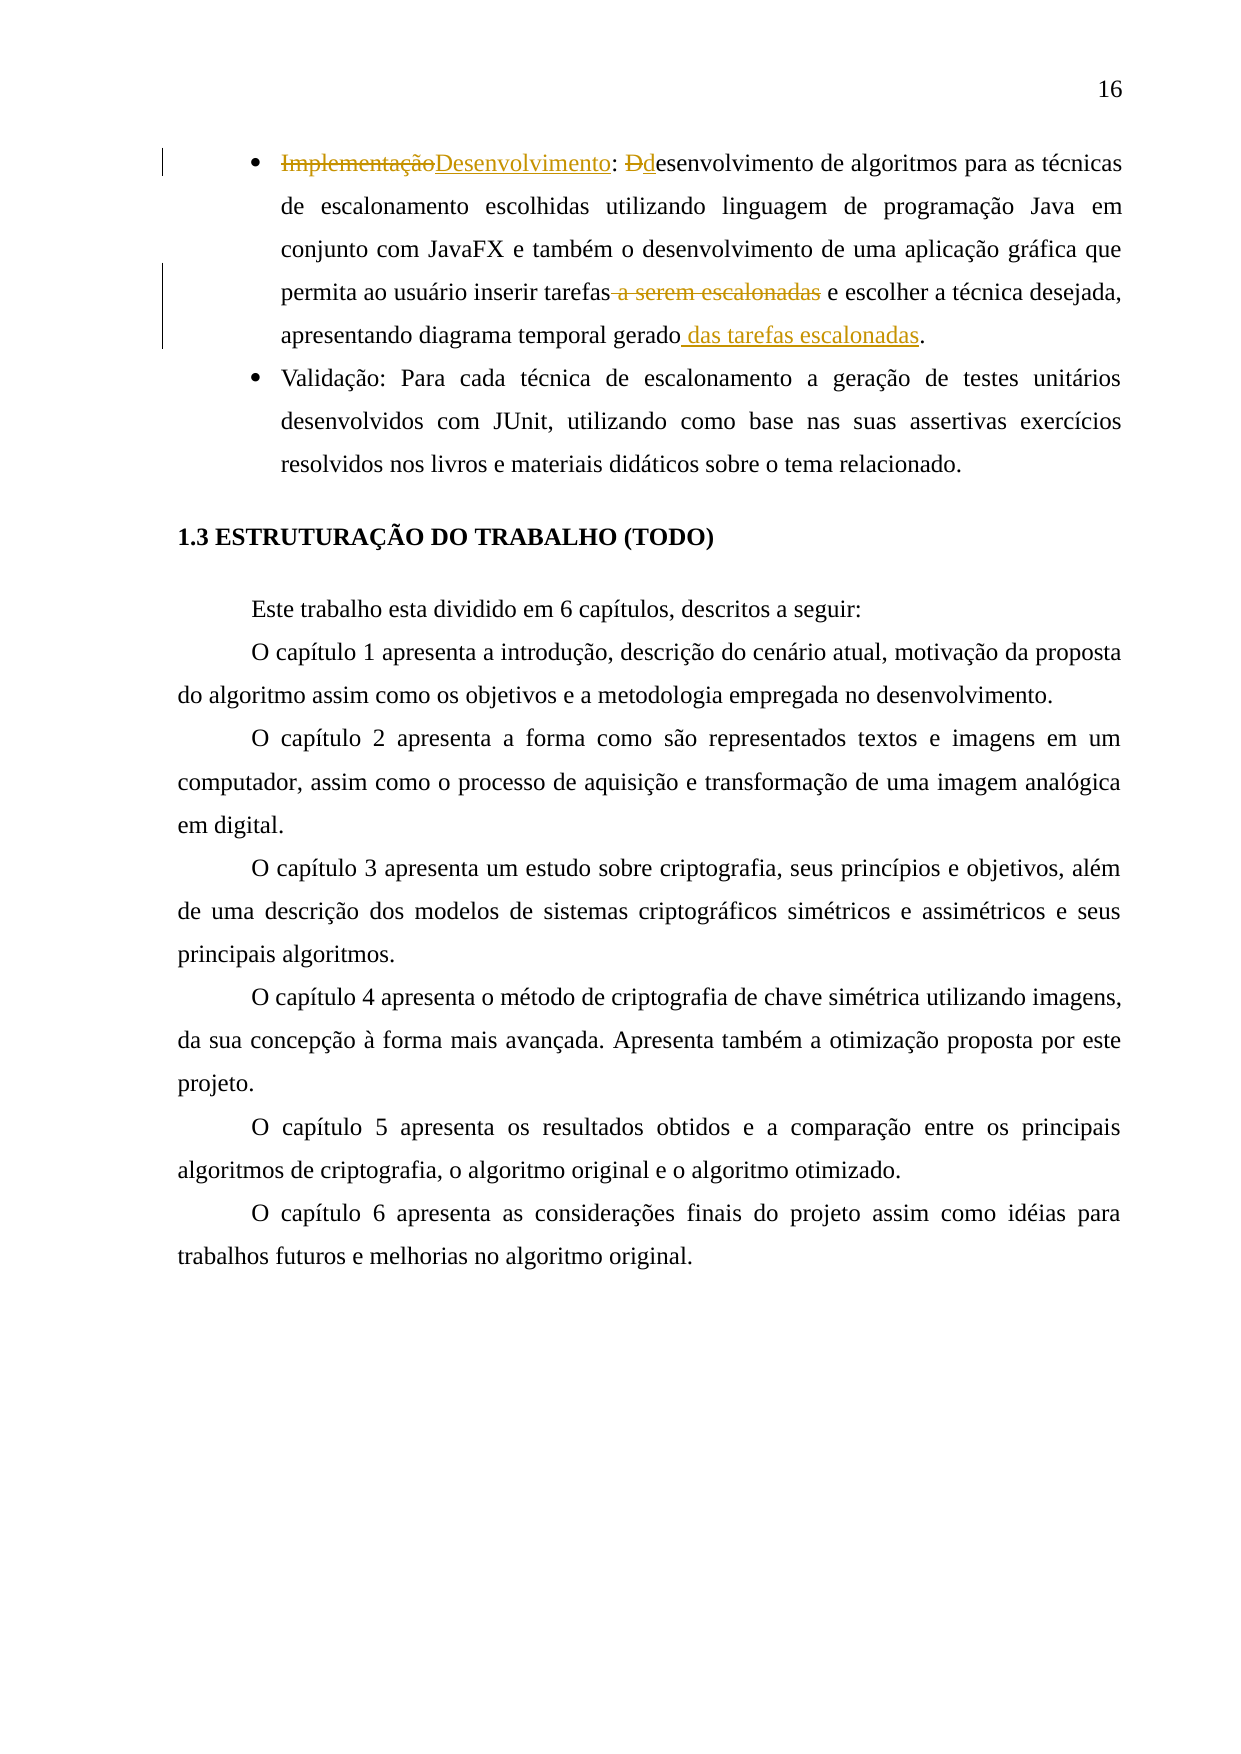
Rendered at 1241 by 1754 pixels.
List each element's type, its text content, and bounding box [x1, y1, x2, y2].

list : esenvolvimento de algoritmos para as técnicas de escalonamento escolhidas utilizando linguagem de programação Java em conjunto com JavaFX e também o desenvolvimento de uma aplicação gráfica que permita ao usuário inserir tarefas e escolher a técnica desejada, apresentando diagrama temporal gerado. [251, 148, 1122, 349]
text Este trabalho esta dividido em 6 capítulos, descritos a seguir: [177, 594, 1122, 623]
subtitle 1.3 ESTRUTURAÇÃO DO TRABALHO (TODO) [177, 522, 1122, 551]
text O capítulo 2 apresenta a forma como são representados textos e imagens em um computador, assim como o processo de aquisição e transformação de uma imagem analógica em digital. [177, 723, 1122, 838]
list Validação: Para cada técnica de escalonamento a geração de testes unitários desenvolvidos com JUnit, utilizando como base nas suas assertivas exercícios resolvidos nos livros e materiais didáticos sobre o tema relacionado. [251, 363, 1122, 478]
text O capítulo 6 apresenta as considerações finais do projeto assim como idéias para trabalhos futuros e melhorias no algoritmo original. [177, 1198, 1122, 1270]
text O capítulo 5 apresenta os resultados obtidos e a comparação entre os principais algoritmos de criptografia, o algoritmo original e o algoritmo otimizado. [177, 1112, 1122, 1183]
text O capítulo 4 apresenta o método de criptografia de chave simétrica utilizando imagens, da sua concepção à forma mais avançada. Apresenta também a otimização proposta por este projeto. [177, 982, 1122, 1097]
text O capítulo 1 apresenta a introdução, descrição do cenário atual, motivação da proposta do algoritmo assim como os objetivos e a metodologia empregada no desenvolvimento. [177, 637, 1122, 709]
text O capítulo 3 apresenta um estudo sobre criptografia, seus princípios e objetivos, além de uma descrição dos modelos de sistemas criptográficos simétricos e assimétricos e seus principais algoritmos. [177, 853, 1122, 968]
